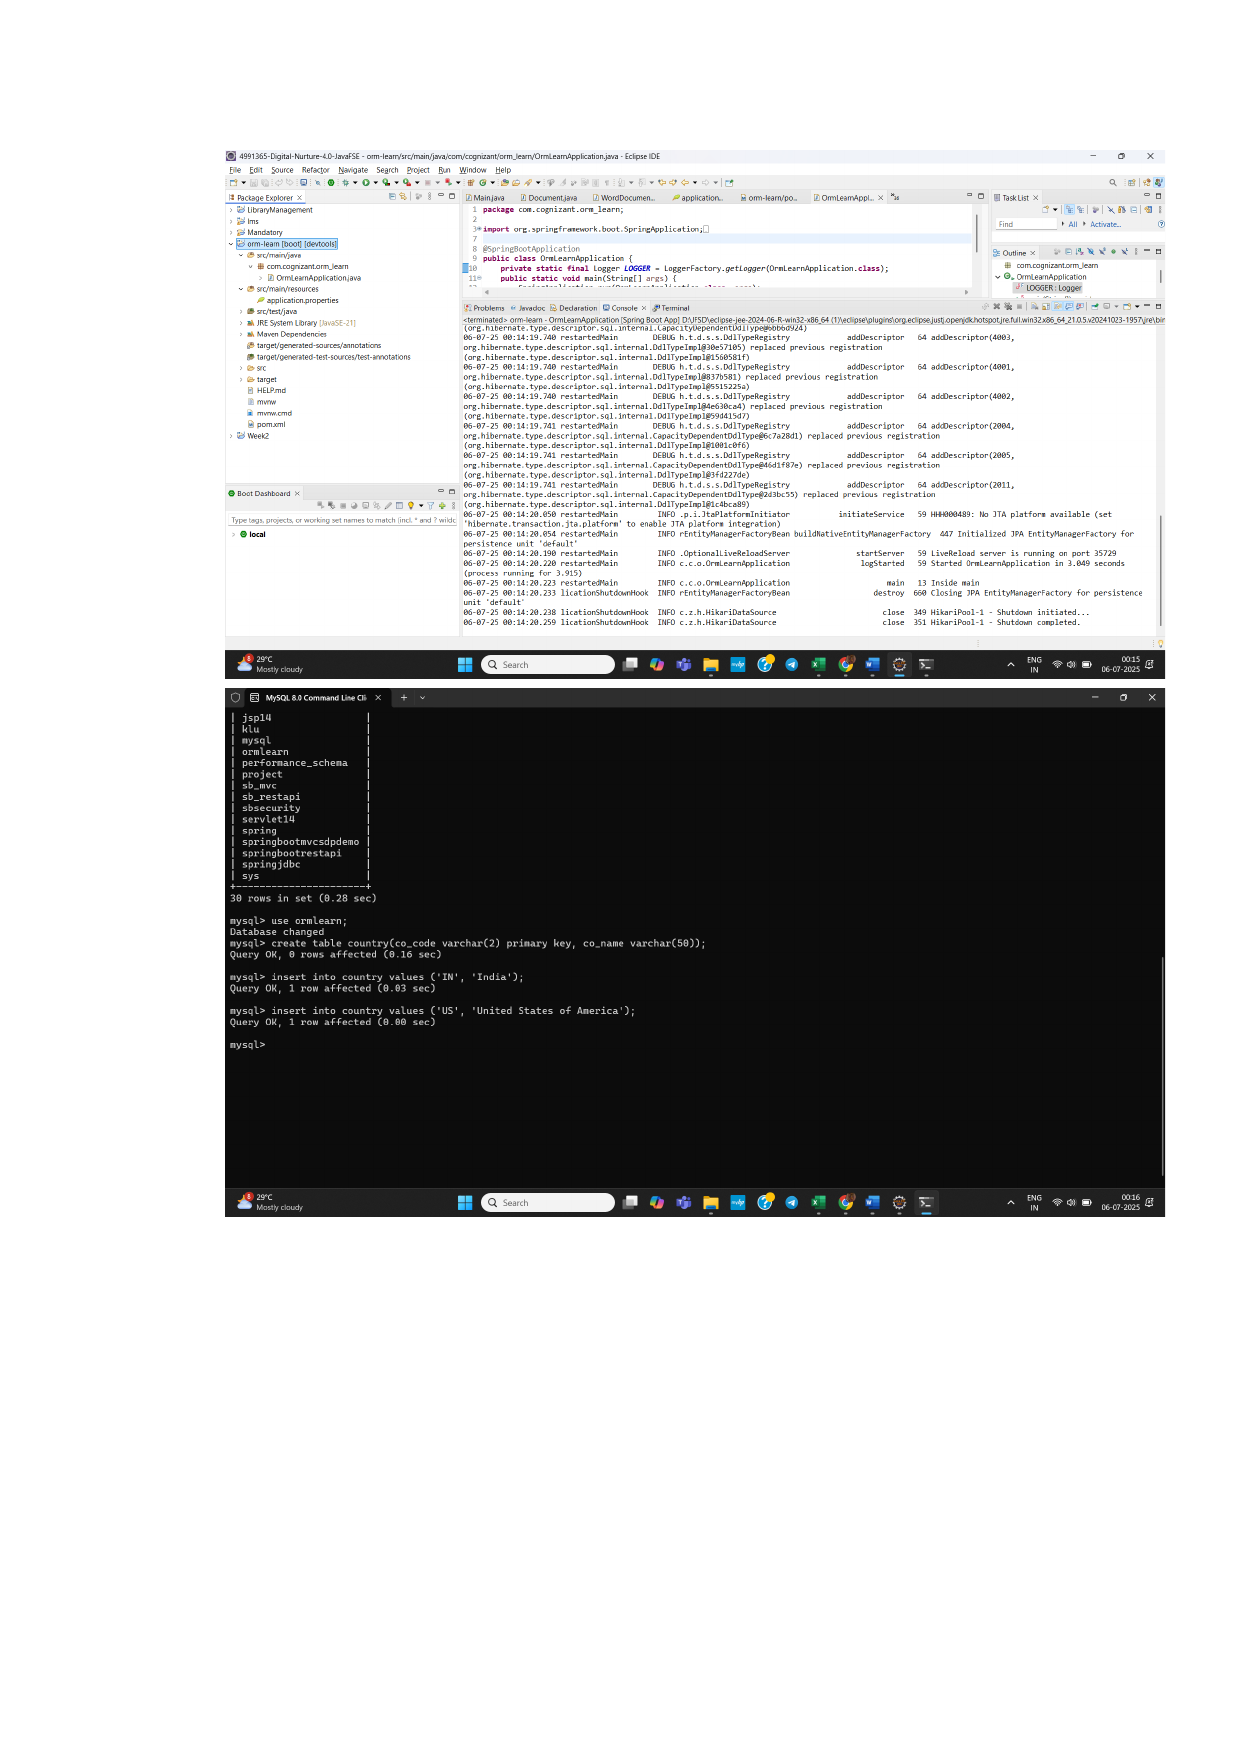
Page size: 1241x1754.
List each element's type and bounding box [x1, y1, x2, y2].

picture [225, 150, 1166, 679]
picture [225, 688, 1166, 1217]
